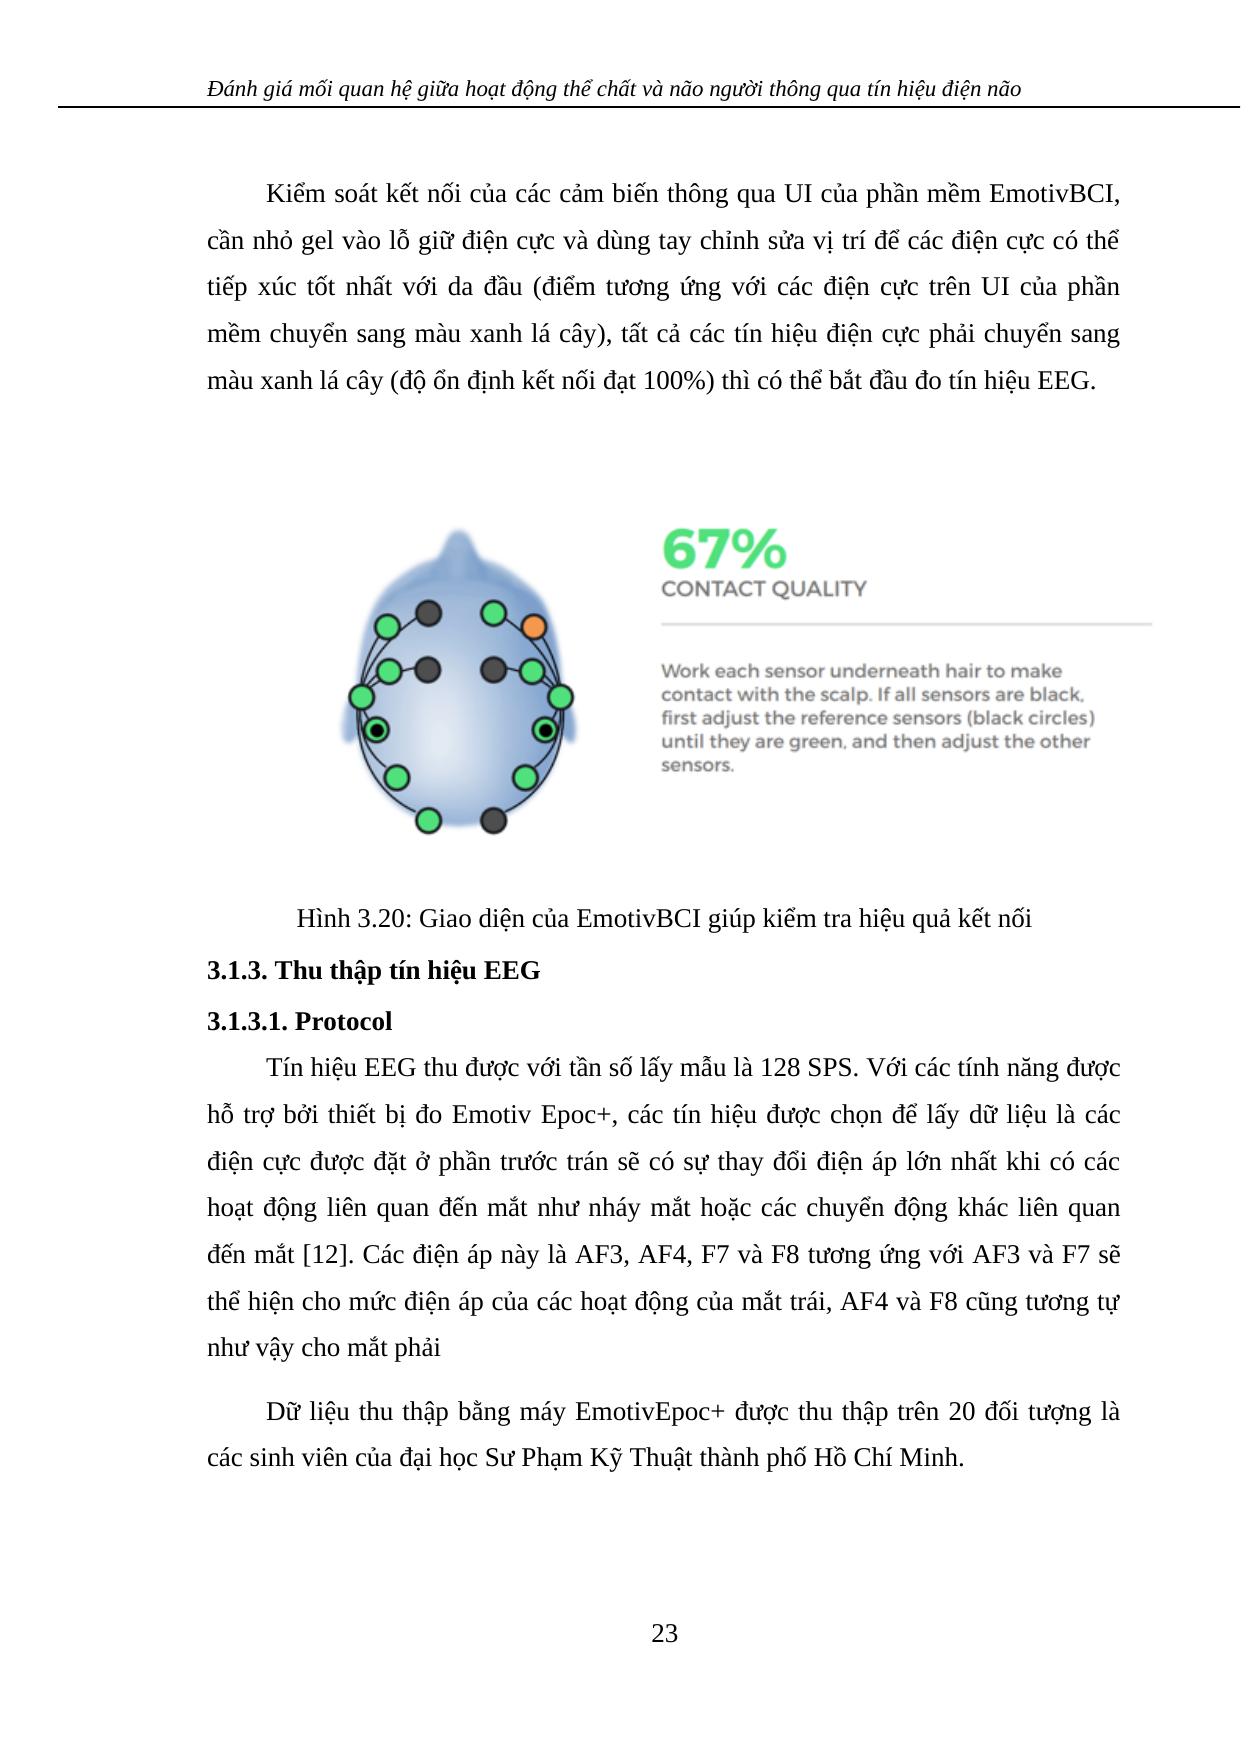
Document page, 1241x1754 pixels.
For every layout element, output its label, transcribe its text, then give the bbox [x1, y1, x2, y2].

picture [281, 410, 1174, 870]
text Tín hiệu EEG thu được với tần số lấy mẫu là 128 SPS. Với các tính năng được hỗ trợ bởi thiết bị đo Emotiv Epoc+, các tín hiệu được chọn để lấy dữ liệu là các điện cực được đặt ở phần trước trán sẽ có sự thay đổi điện áp lớn nhất khi có các hoạt động liên quan đến mắt như nháy mắt hoặc các chuyển động khác liên quan đến mắt . Các điện áp này là AF3, AF4, F7 và F8 tương ứng với AF3 và F7 sẽ thể hiện cho mức điện áp của các hoạt động của mắt trái, AF4 và F8 cũng tương tự như vậy cho mắt phải [207, 1052, 1122, 1363]
subtitle 3.1.3.1. Protocol [207, 1005, 1122, 1036]
list Dữ liệu thu thập bằng máy EmotivEpoc+ được thu thập trên 20 đối tượng là các sinh viên của đại học Sư Phạm Kỹ Thuật thành phố Hồ Chí Minh. [207, 1395, 1122, 1473]
subtitle 3.1.3. Thu thập tín hiệu EEG [207, 954, 1122, 985]
list Kiểm soát kết nối của các cảm biến thông qua UI của phần mềm EmotivBCI, cần nhỏ gel vào lỗ giữ điện cực và dùng tay chỉnh sửa vị trí để các điện cực có thể tiếp xúc tốt nhất với da đầu (điểm tương ứng với các điện cực trên UI của phần mềm chuyển sang màu xanh lá cây), tất cả các tín hiệu điện cực phải chuyển sang màu xanh lá cây (độ ổn định kết nối đạt 100%) thì có thể bắt đầu đo tín hiệu EEG. [207, 177, 1122, 395]
